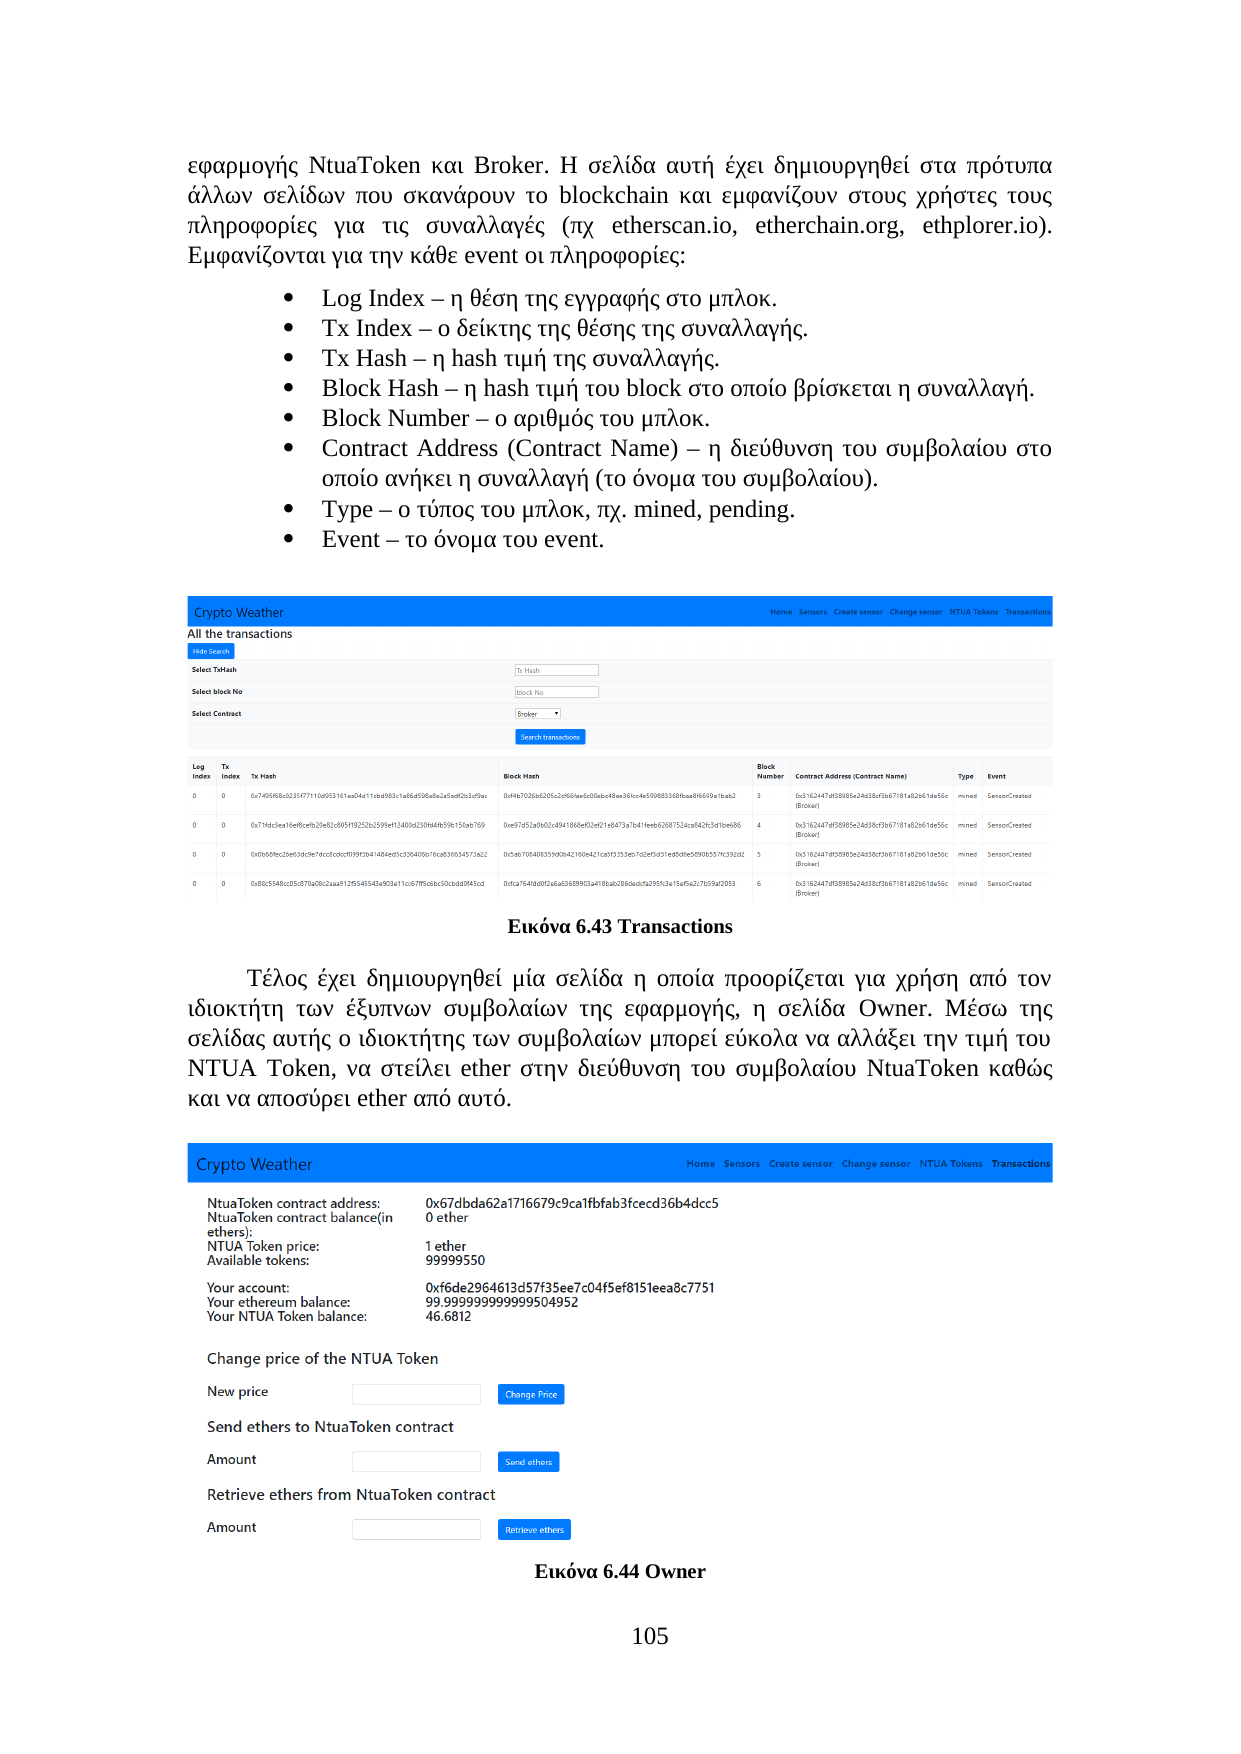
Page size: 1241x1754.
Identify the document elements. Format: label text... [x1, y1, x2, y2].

picture [187, 596, 1053, 901]
list Tx Hash – η hash τιμή της συναλλαγής. [284, 343, 1053, 372]
list Log Index – η θέση της εγγραφής στο μπλοκ. [284, 283, 1053, 312]
list Contract Address (Contract Name) – η διεύθυνση του συμβολαίου στο οποίο ανήκει η συναλλαγή (το όνομα του συμβολαίου). [284, 433, 1053, 492]
picture [187, 1143, 1053, 1545]
list Type – ο τύπος του μπλοκ, πχ. mined, pending. [284, 494, 1053, 522]
list Block Hash – η hash τιμή του block στο οποίο βρίσκεται η συναλλαγή. [284, 373, 1053, 402]
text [187, 150, 1053, 269]
list Block Number – ο αριθμός του μπλοκ. [284, 403, 1053, 432]
text Τέλος έχει δημιουργηθεί μία σελίδα η οποία προορίζεται για χρήση από τον ιδιοκτήτη των έξυπνων συμβολαίων της εφαρμογής, η σελίδα Owner. Μέσω της σελίδας αυτής ο ιδιοκτήτης των συμβολαίων μπορεί εύκολα να αλλάξει την τιμή του NTUA Token, να στείλει ether στην διεύθυνση του συμβολαίου NtuaToken καθώς και να αποσύρει ether από αυτό. [187, 963, 1053, 1112]
list Event – το όνομα του event. [284, 524, 1053, 552]
list Tx Index – ο δείκτης της θέσης της συναλλαγής. [284, 313, 1053, 342]
